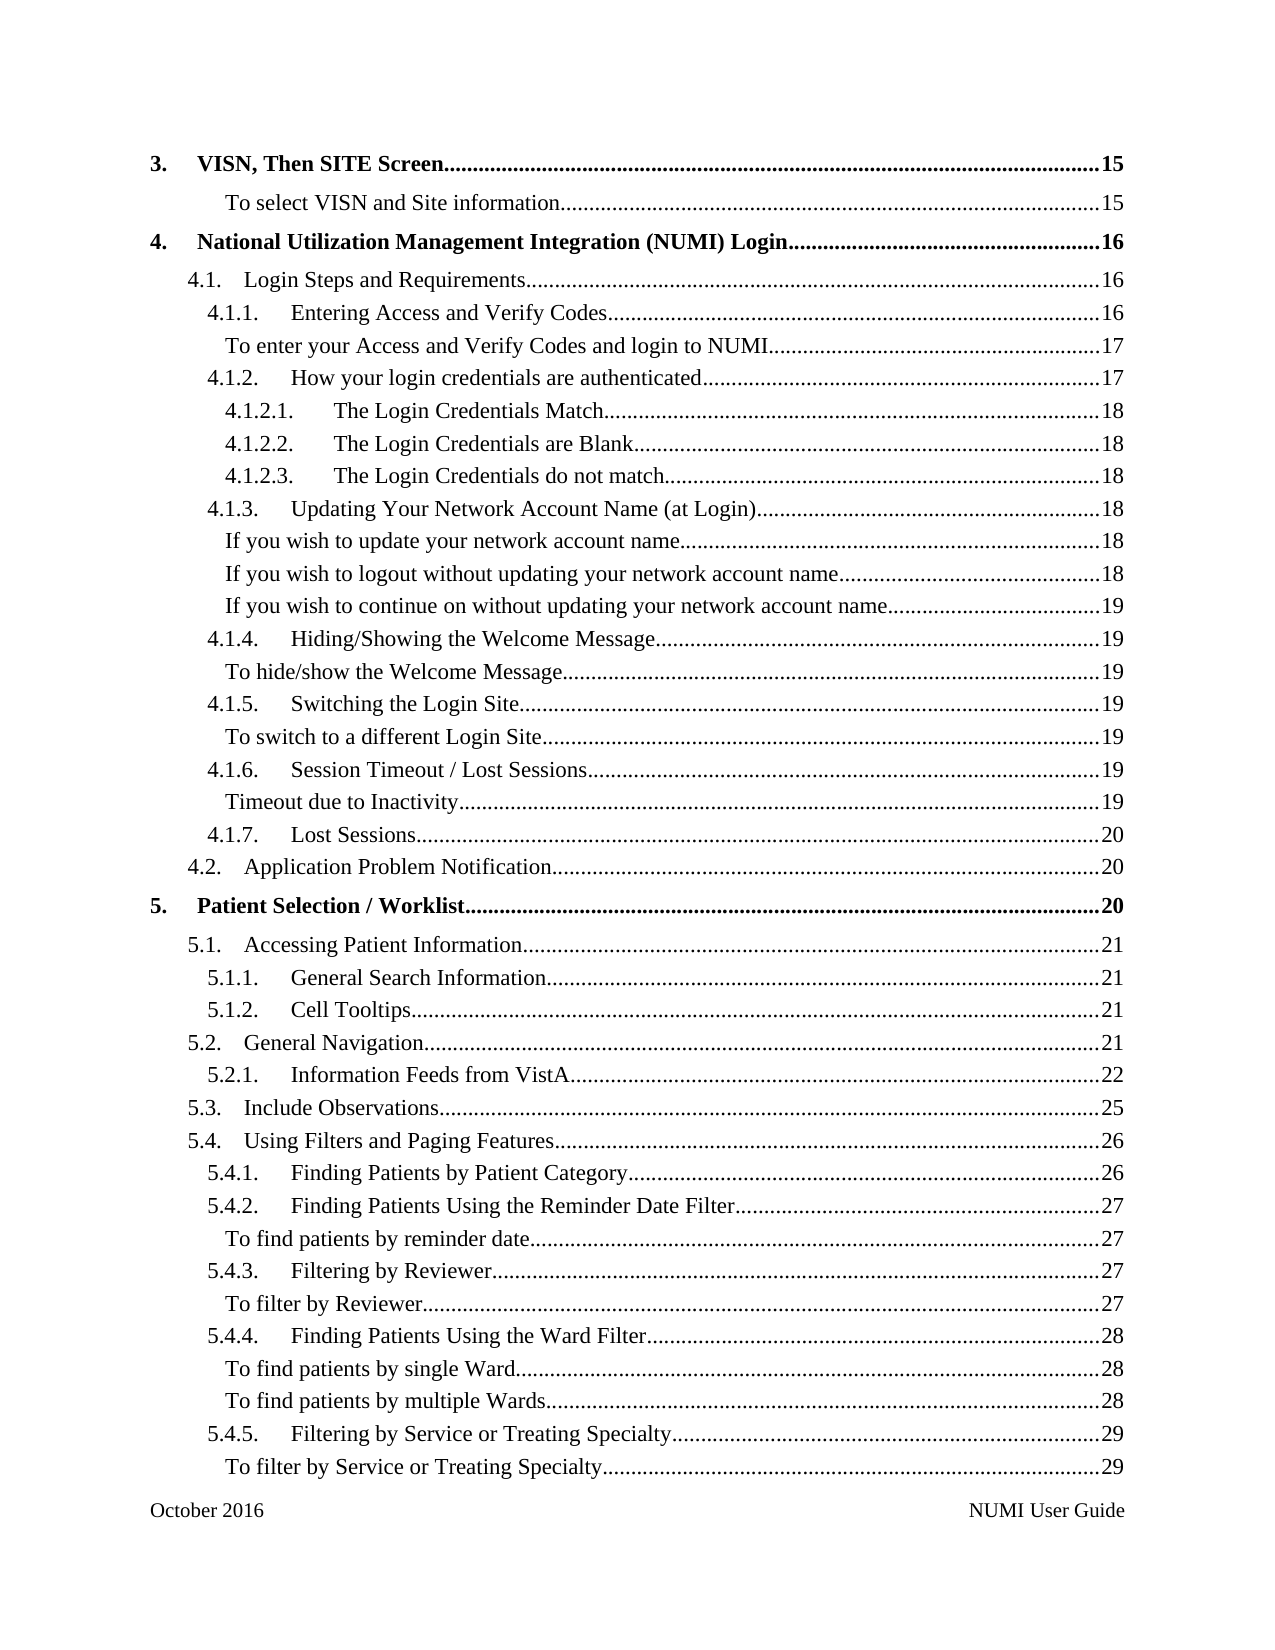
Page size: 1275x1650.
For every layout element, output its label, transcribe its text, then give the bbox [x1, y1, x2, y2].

text 4.1.7. Lost Sessions 20 [207, 821, 1125, 847]
text 5.2.1. Information Feeds from VistA 22 [207, 1062, 1125, 1088]
text 4.1.2. How your login credentials are authenticated 17 [207, 364, 1125, 391]
text 5.4.4. Finding Patients Using the Ward Filter 28 [207, 1322, 1125, 1349]
text 4.1.2.3. The Login Credentials do not match 18 [225, 462, 1125, 488]
text 5. Patient Selection / Worklist 20 [150, 892, 1125, 919]
text To filter by Service or Treating Specialty 29 [225, 1453, 1125, 1479]
text To filter by Reviewer 27 [225, 1290, 1125, 1316]
text To hide/show the Welcome Message 19 [225, 658, 1125, 684]
text To find patients by single Ward 28 [225, 1355, 1125, 1381]
text 4.1. Login Steps and Requirements 16 [187, 267, 1125, 293]
text 4.1.2.2. The Login Credentials are Blank 18 [225, 429, 1125, 456]
text To select VISN and Site information 15 [225, 189, 1125, 215]
text 5.4.2. Finding Patients Using the Reminder Date Filter 27 [207, 1192, 1125, 1218]
text To switch to a different Login Site 19 [225, 723, 1125, 749]
text 5.4.3. Filtering by Reviewer 27 [207, 1257, 1125, 1283]
text 5.1.2. Cell Tooltips 21 [207, 996, 1125, 1023]
text 5.2. General Navigation 21 [187, 1029, 1125, 1055]
text 5.4.5. Filtering by Service or Treating Specialty 29 [207, 1420, 1125, 1447]
text 4.2. Application Problem Notification 20 [187, 853, 1125, 880]
text 5.1. Accessing Patient Information 21 [187, 931, 1125, 957]
text 4.1.2.1. The Login Credentials Match 18 [225, 397, 1125, 423]
text 5.1.1. General Search Information 21 [207, 964, 1125, 990]
text 4.1.6. Session Timeout / Lost Sessions 19 [207, 756, 1125, 782]
text To enter your Access and Verify Codes and login to NUMI 17 [225, 332, 1125, 358]
text Timeout due to Inactivity 19 [225, 788, 1125, 814]
text If you wish to update your network account name 18 [225, 527, 1125, 554]
text 4.1.5. Switching the Login Site 19 [207, 690, 1125, 717]
text To find patients by multiple Wards 28 [225, 1388, 1125, 1414]
text 4.1.4. Hiding/Showing the Welcome Message 19 [207, 625, 1125, 652]
text If you wish to continue on without updating your network account name 19 [225, 593, 1125, 619]
text To find patients by reminder date 27 [225, 1224, 1125, 1251]
text 3. VISN, Then SITE Screen 15 [150, 150, 1125, 176]
text 5.3. Include Observations 25 [187, 1094, 1125, 1121]
text 5.4. Using Filters and Paging Features 26 [187, 1127, 1125, 1153]
text 4.1.3. Updating Your Network Account Name (at Login) 18 [207, 495, 1125, 521]
text 5.4.1. Finding Patients by Patient Category 26 [207, 1159, 1125, 1186]
text If you wish to logout without updating your network account name 18 [225, 560, 1125, 586]
text 4.1.1. Entering Access and Verify Codes 16 [207, 299, 1125, 326]
text 4. National Utilization Management Integration (NUMI) Login 16 [150, 228, 1125, 254]
